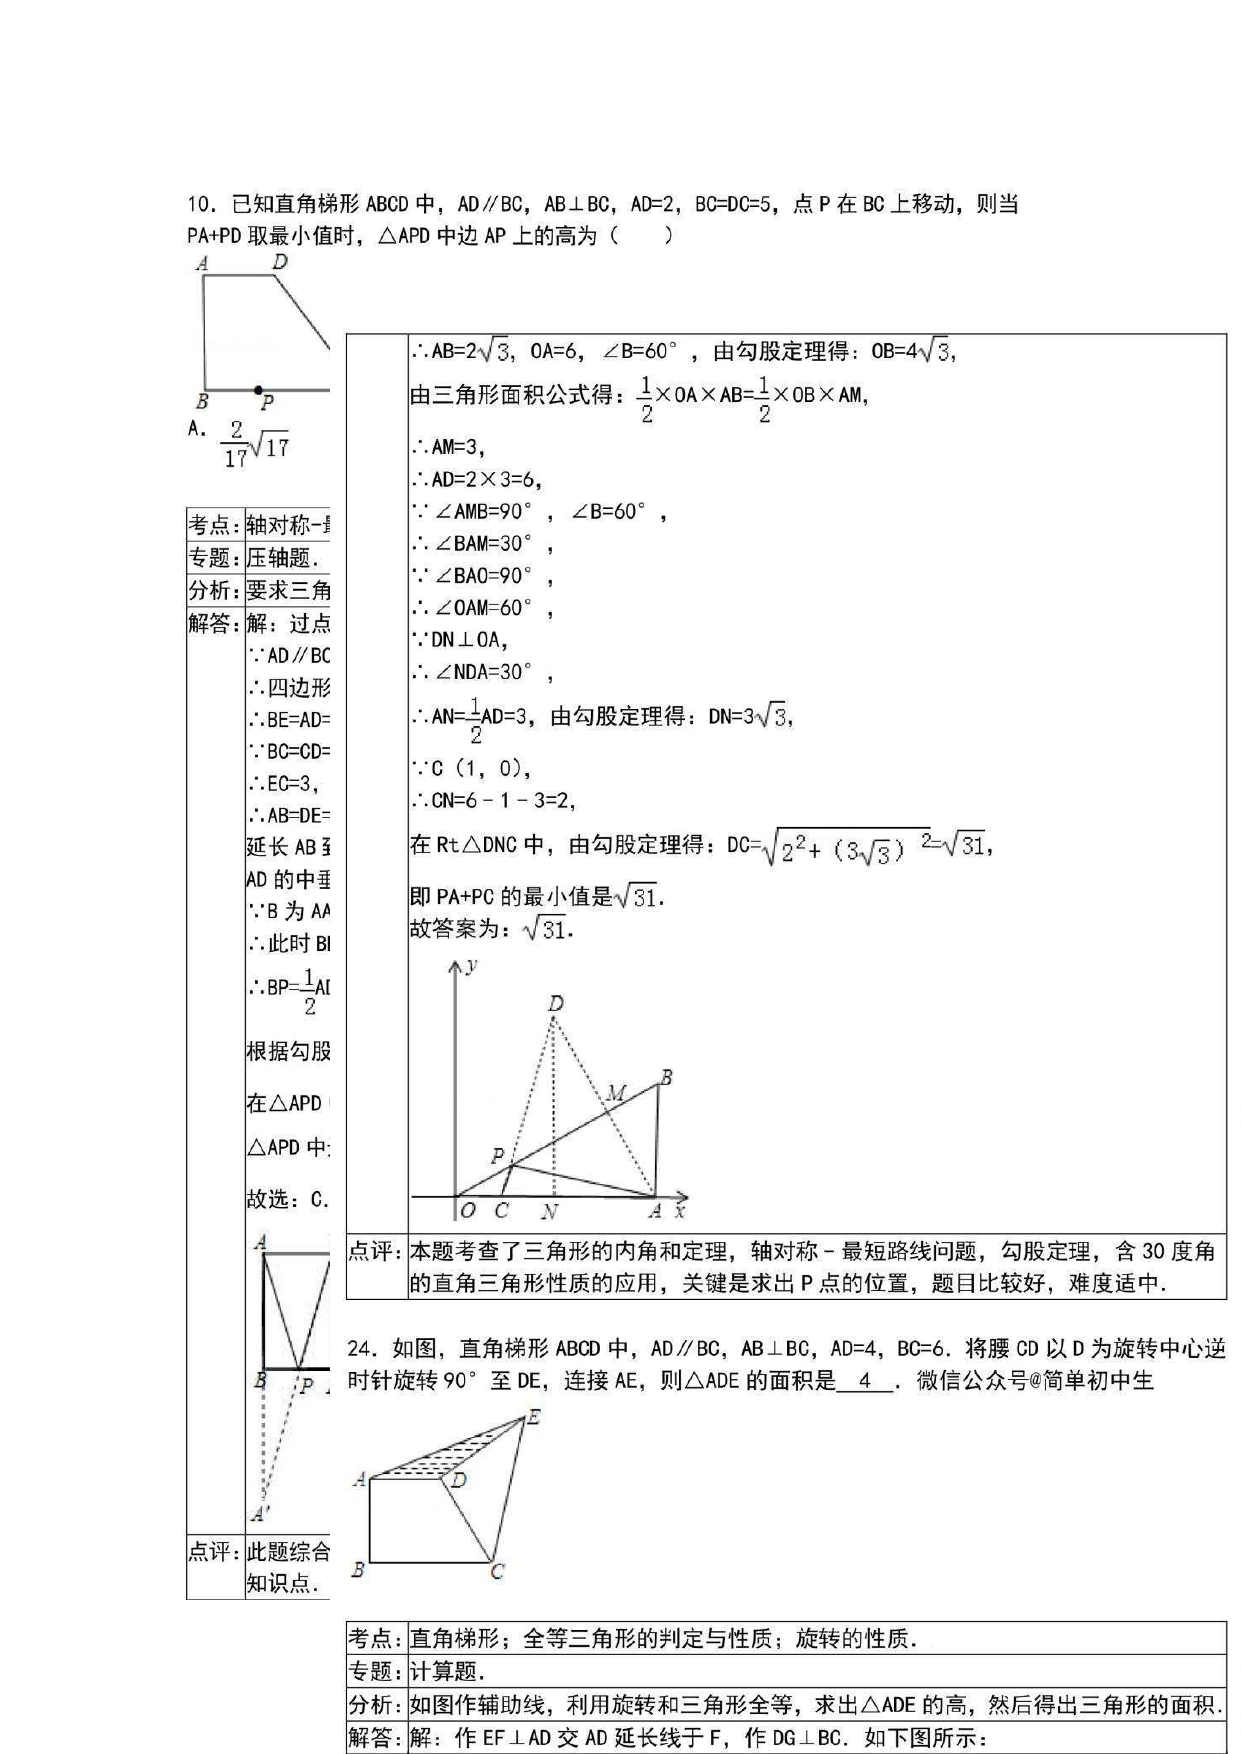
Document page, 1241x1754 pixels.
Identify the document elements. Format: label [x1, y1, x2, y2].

picture [171, 174, 1241, 1754]
